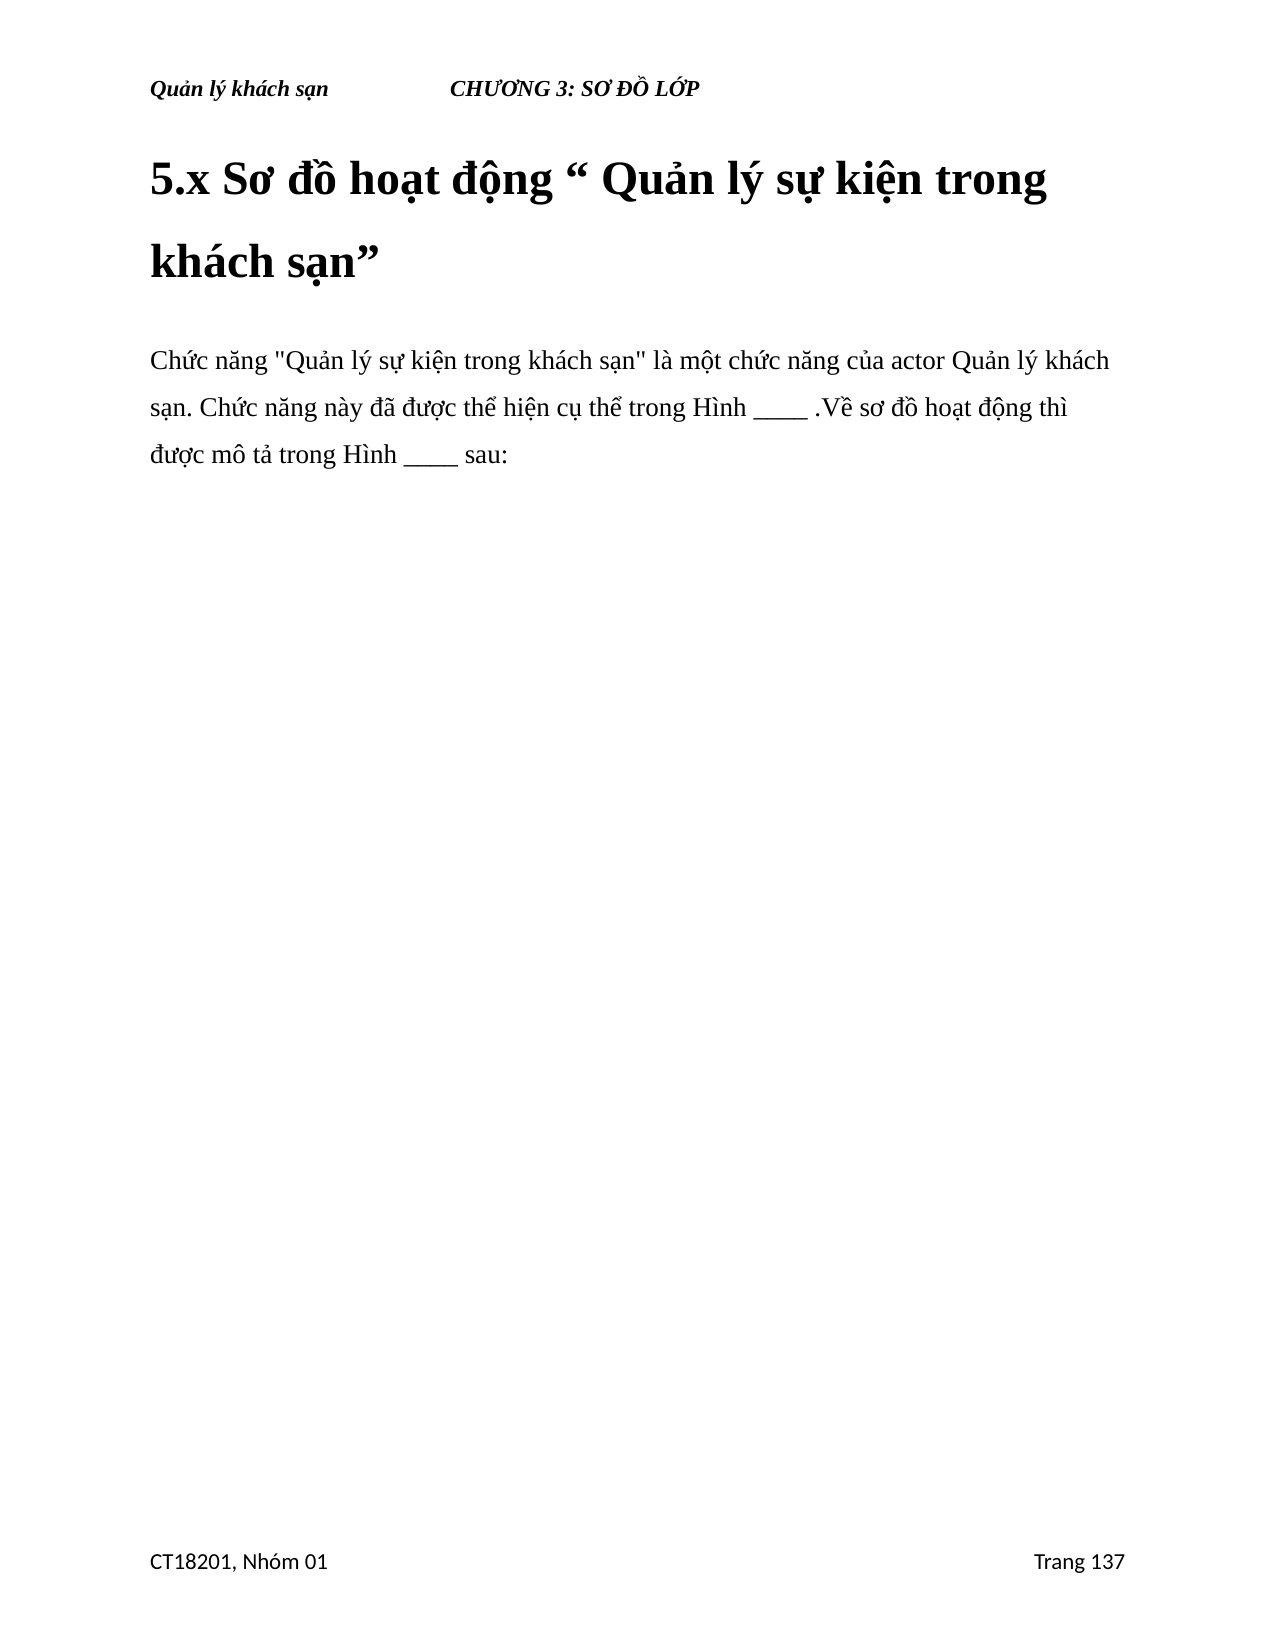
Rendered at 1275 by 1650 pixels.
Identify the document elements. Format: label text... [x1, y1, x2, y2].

subtitle 5.x Sơ đồ hoạt động “ Quản lý sự kiện trong khách sạn” [150, 150, 1125, 288]
text Chức năng "Quản lý sự kiện trong khách sạn" là một chức năng của actor Quản lý khách sạn. Chức năng này đã được thể hiện cụ thể trong Hình ____ .Về sơ đồ hoạt động thì được mô tả trong Hình ____ sau: [150, 344, 1125, 469]
